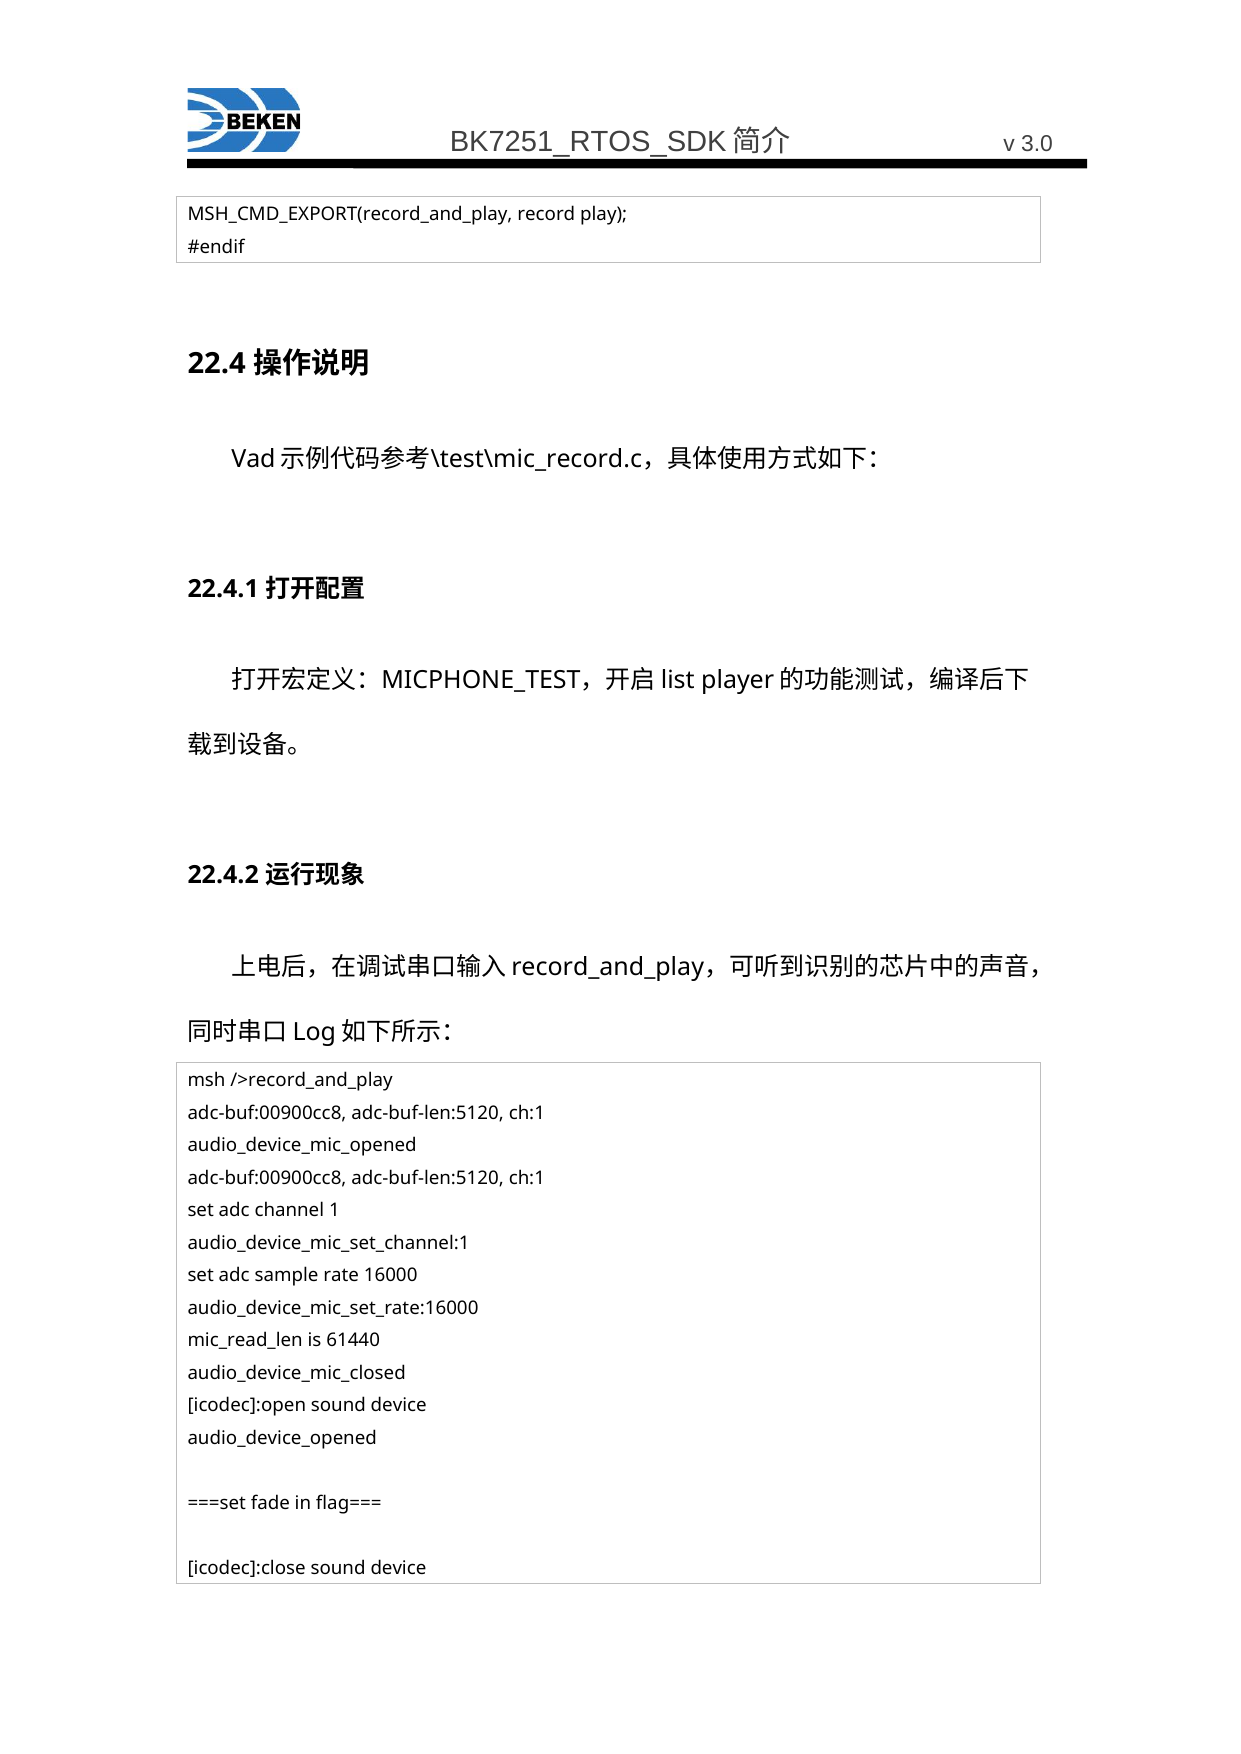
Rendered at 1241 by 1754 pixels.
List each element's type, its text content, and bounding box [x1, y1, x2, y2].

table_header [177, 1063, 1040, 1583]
subtitle 22.4.2 运行现象 [187, 841, 1053, 906]
text 上电后，在调试串口输入record_and_play，可听到识别的芯片中的声音，同时串口Log如下所示： [187, 932, 1053, 1062]
text Vad示例代码参考\test\mic_record.c，具体使用方式如下： [187, 424, 1053, 489]
picture [187, 88, 300, 152]
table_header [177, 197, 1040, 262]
text 打开宏定义：MICPHONE_TEST，开启list player的功能测试，编译后下载到设备。 [187, 646, 1053, 776]
subtitle 22.4 操作说明 [187, 328, 1053, 393]
subtitle 22.4.1 打开配置 [187, 554, 1053, 619]
